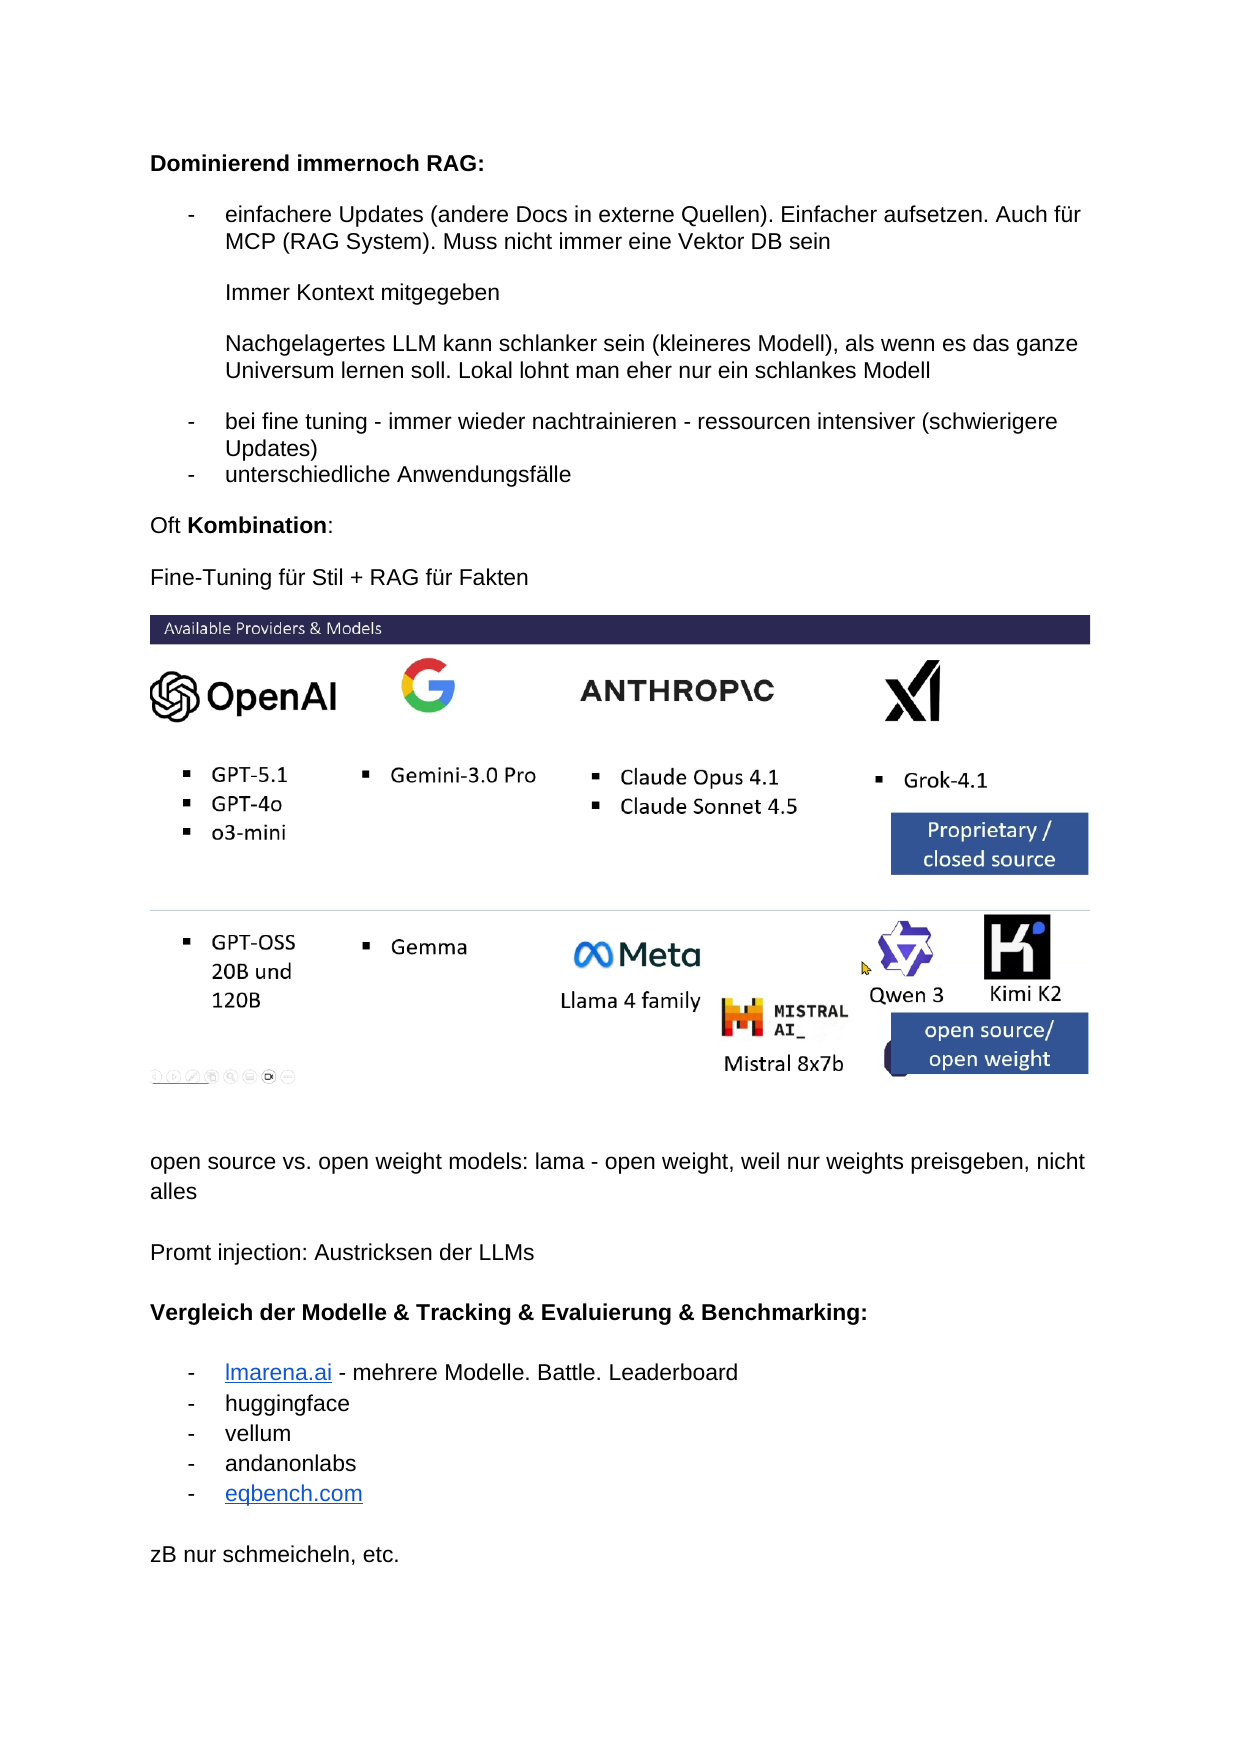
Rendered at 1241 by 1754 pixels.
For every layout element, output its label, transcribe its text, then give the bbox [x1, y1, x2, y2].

list vellum [187, 1420, 1090, 1446]
text zB nur schmeicheln, etc. [150, 1541, 1090, 1567]
list einfachere Updates (andere Docs in externe Quellen). Einfacher aufsetzen. Auch für MCP (RAG System). Muss nicht immer eine Vektor DB sein [187, 201, 1090, 254]
picture [150, 615, 1091, 1084]
text Oft Kombination: [150, 512, 1090, 538]
text Nachgelagertes LLM kann schlanker sein (kleineres Modell), als wenn es das ganze Universum lernen soll. Lokal lohnt man eher nur ein schlankes Modell [225, 330, 1090, 383]
list eqbench.com [187, 1480, 1090, 1507]
list andanonlabs [187, 1450, 1090, 1476]
text open source vs. open weight models: lama - open weight, weil nur weights preisgeben, nicht alles [150, 1148, 1090, 1204]
text Immer Kontext mitgegeben [225, 279, 1090, 305]
text Vergleich der Modelle & Tracking & Evaluierung & Benchmarking: [150, 1299, 1090, 1325]
list huggingface [187, 1389, 1090, 1416]
text Promt injection: Austricksen der LLMs [150, 1238, 1090, 1265]
list unterschiedliche Anwendungsfälle [187, 461, 1090, 487]
list bei fine tuning - immer wieder nachtrainieren - ressourcen intensiver (schwierigere Updates) [187, 408, 1090, 461]
list lmarena.ai - mehrere Modelle. Battle. Leaderboard [187, 1359, 1090, 1386]
text Fine-Tuning für Stil + RAG für Fakten [150, 563, 1090, 590]
text Dominierend immernoch RAG: [150, 150, 1090, 176]
